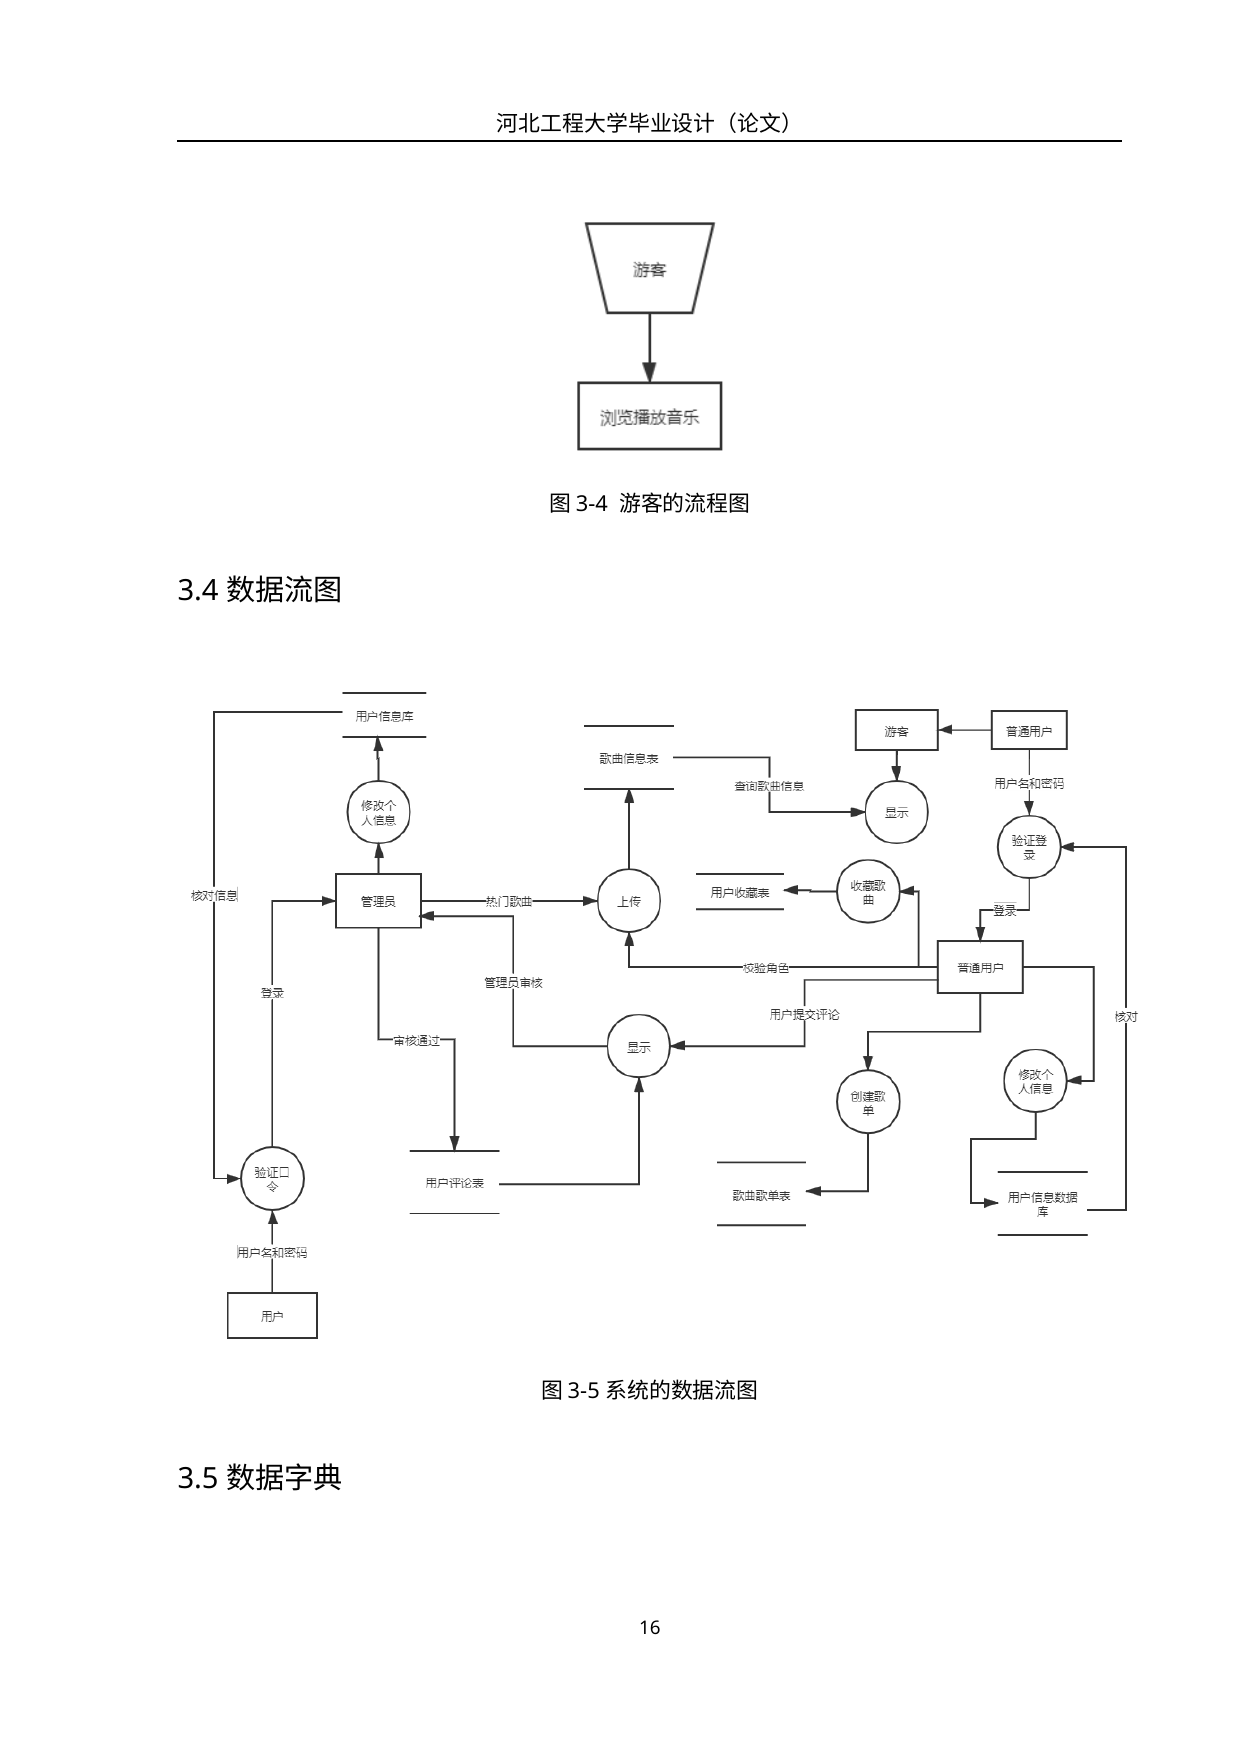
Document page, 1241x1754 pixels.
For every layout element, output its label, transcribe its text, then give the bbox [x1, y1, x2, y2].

text 3.5 数据字典 [177, 1443, 1122, 1508]
text 图3-4 游客的流程图 [177, 485, 1122, 518]
text 图3-5 系统的数据流图 [177, 1373, 1122, 1405]
picture [547, 192, 753, 481]
picture [177, 670, 1150, 1360]
text 3.4 数据流图 [177, 555, 1122, 620]
